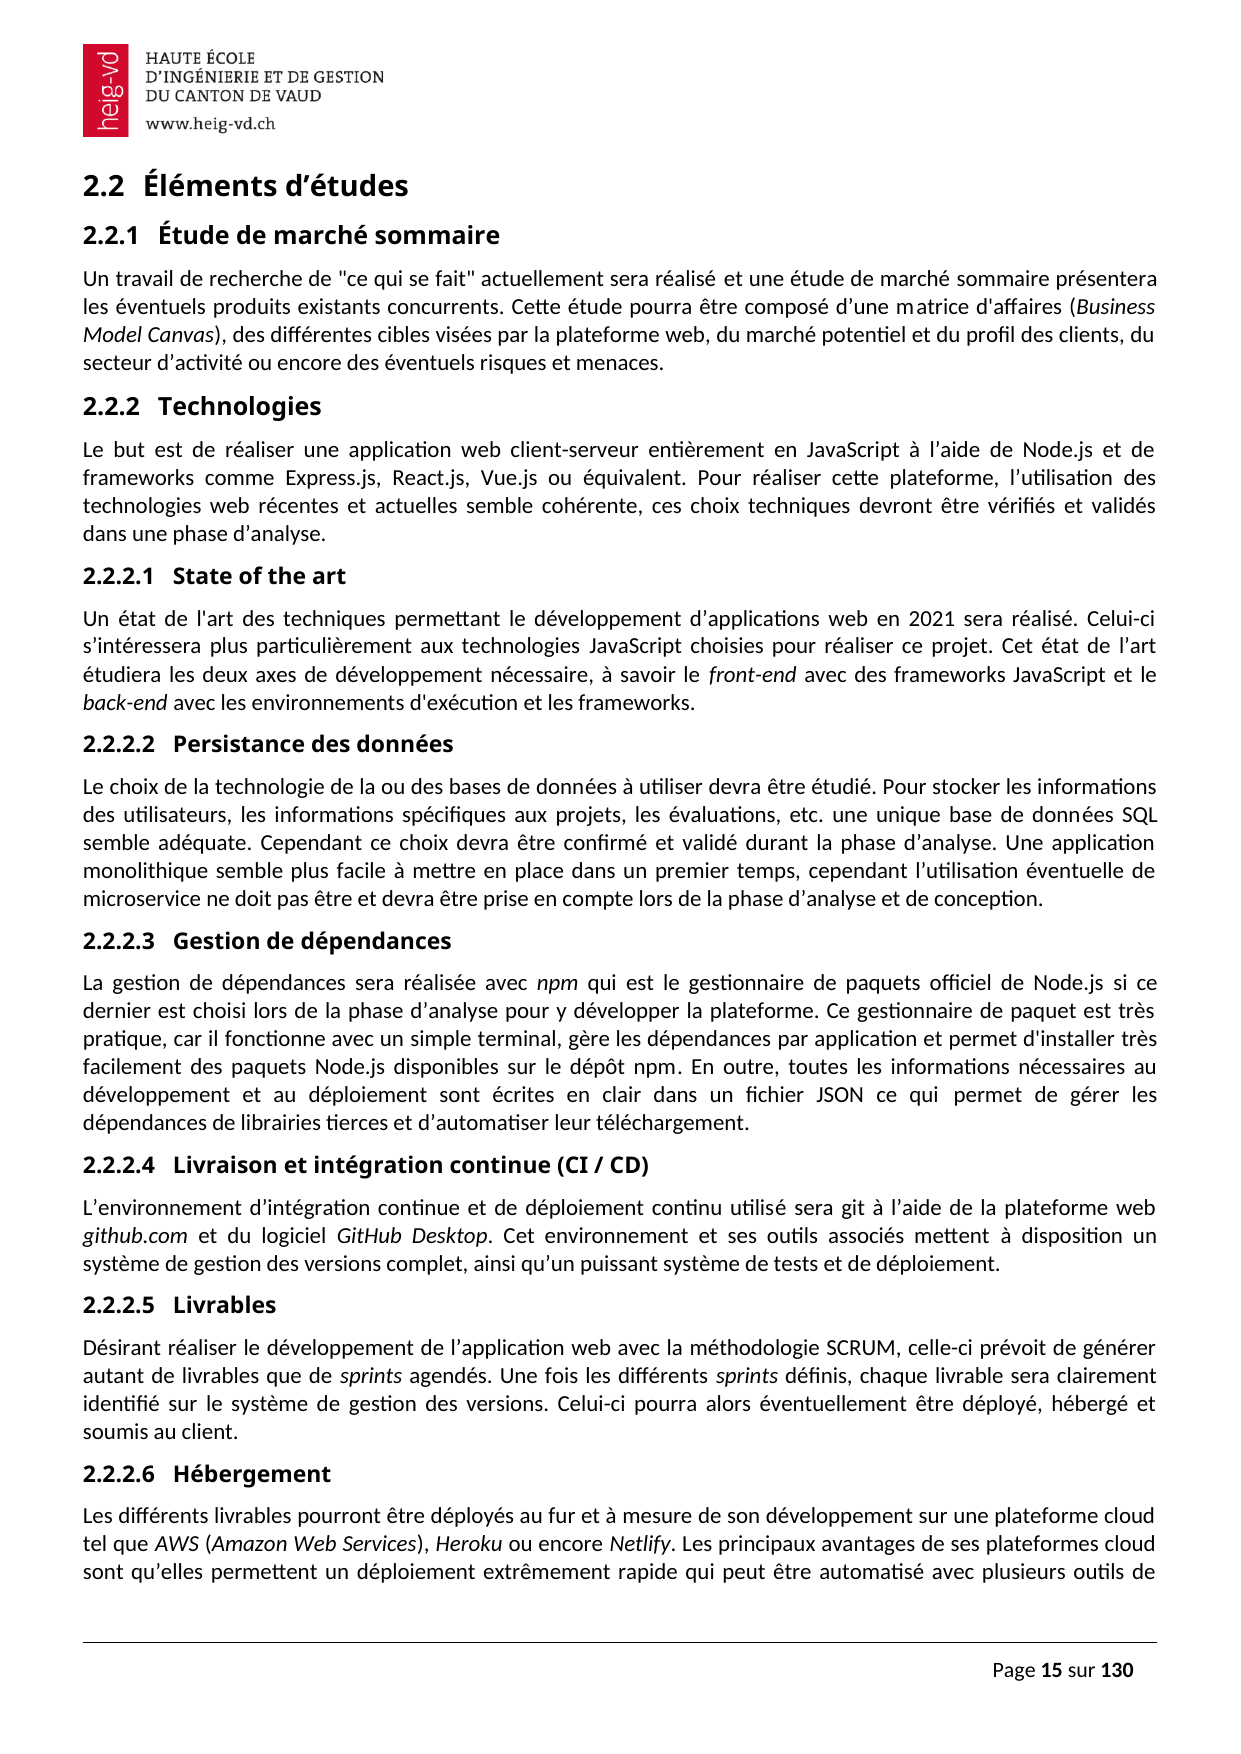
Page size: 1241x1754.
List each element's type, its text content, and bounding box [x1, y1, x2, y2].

subtitle Hébergement [83, 1458, 1157, 1489]
text La gestion de dépendances sera réalisée avec npm qui est le gestionnaire de paquets officiel de Node.js si ce dernier est choisi lors de la phase d’analyse pour y développer la plateforme. Ce gestionnaire de paquet est très pratique, car il fonctionne avec un simple terminal, gère les dépendances par application et permet d'installer très facilement des paquets Node.js disponibles sur le dépôt npm. En outre, toutes les informations nécessaires au développement et au déploiement sont écrites en clair dans un fichier JSON ce qui permet de gérer les dépendances de librairies tierces et d’automatiser leur téléchargement. [83, 968, 1157, 1136]
text Le but est de réaliser une application web client-serveur entièrement en JavaScript à l’aide de Node.js et de frameworks comme Express.js, React.js, Vue.js ou équivalent. Pour réaliser cette plateforme, l’utilisation des technologies web récentes et actuelles semble cohérente, ces choix techniques devront être vérifiés et validés dans une phase d’analyse. [83, 435, 1157, 547]
text Le choix de la technologie de la ou des bases de données à utiliser devra être étudié. Pour stocker les informations des utilisateurs, les informations spécifiques aux projets, les évaluations, etc. une unique base de données SQL semble adéquate. Cependant ce choix devra être confirmé et validé durant la phase d’analyse. Une application monolithique semble plus facile à mettre en place dans un premier temps, cependant l’utilisation éventuelle de microservice ne doit pas être et devra être prise en compte lors de la phase d’analyse et de conception. [83, 772, 1157, 912]
picture [83, 44, 384, 137]
subtitle Éléments d’études [83, 165, 1157, 205]
text Un état de l'art des techniques permettant le développement d’applications web en 2021 sera réalisé. Celui-ci s’intéressera plus particulièrement aux technologies JavaScript choisies pour réaliser ce projet. Cet état de l’art étudiera les deux axes de développement nécessaire, à savoir le front-end avec des frameworks JavaScript et le back-end avec les environnements d'exécution et les frameworks. [83, 604, 1157, 716]
subtitle Technologies [83, 389, 1157, 423]
subtitle Étude de marché sommaire [83, 218, 1157, 252]
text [83, 1501, 1157, 1585]
text Désirant réaliser le développement de l’application web avec la méthodologie SCRUM, celle-ci prévoit de générer autant de livrables que de sprints agendés. Une fois les différents sprints définis, chaque livrable sera clairement identifié sur le système de gestion des versions. Celui-ci pourra alors éventuellement être déployé, hébergé et soumis au client. [83, 1333, 1157, 1445]
subtitle Livrables [83, 1289, 1157, 1321]
text Un travail de recherche de "ce qui se fait" actuellement sera réalisé et une étude de marché sommaire présentera les éventuels produits existants concurrents. Cette étude pourra être composé d’une matrice d'affaires (Business Model Canvas), des différentes cibles visées par la plateforme web, du marché potentiel et du profil des clients, du secteur d’activité ou encore des éventuels risques et menaces. [83, 264, 1157, 376]
subtitle State of the art [83, 560, 1157, 591]
text L’environnement d’intégration continue et de déploiement continu utilisé sera git à l’aide de la plateforme web github.com et du logiciel GitHub Desktop. Cet environnement et ses outils associés mettent à disposition un système de gestion des versions complet, ainsi qu’un puissant système de tests et de déploiement. [83, 1193, 1157, 1277]
subtitle Persistance des données [83, 728, 1157, 759]
subtitle Livraison et intégration continue (CI / CD) [83, 1149, 1157, 1180]
subtitle Gestion de dépendances [83, 924, 1157, 956]
